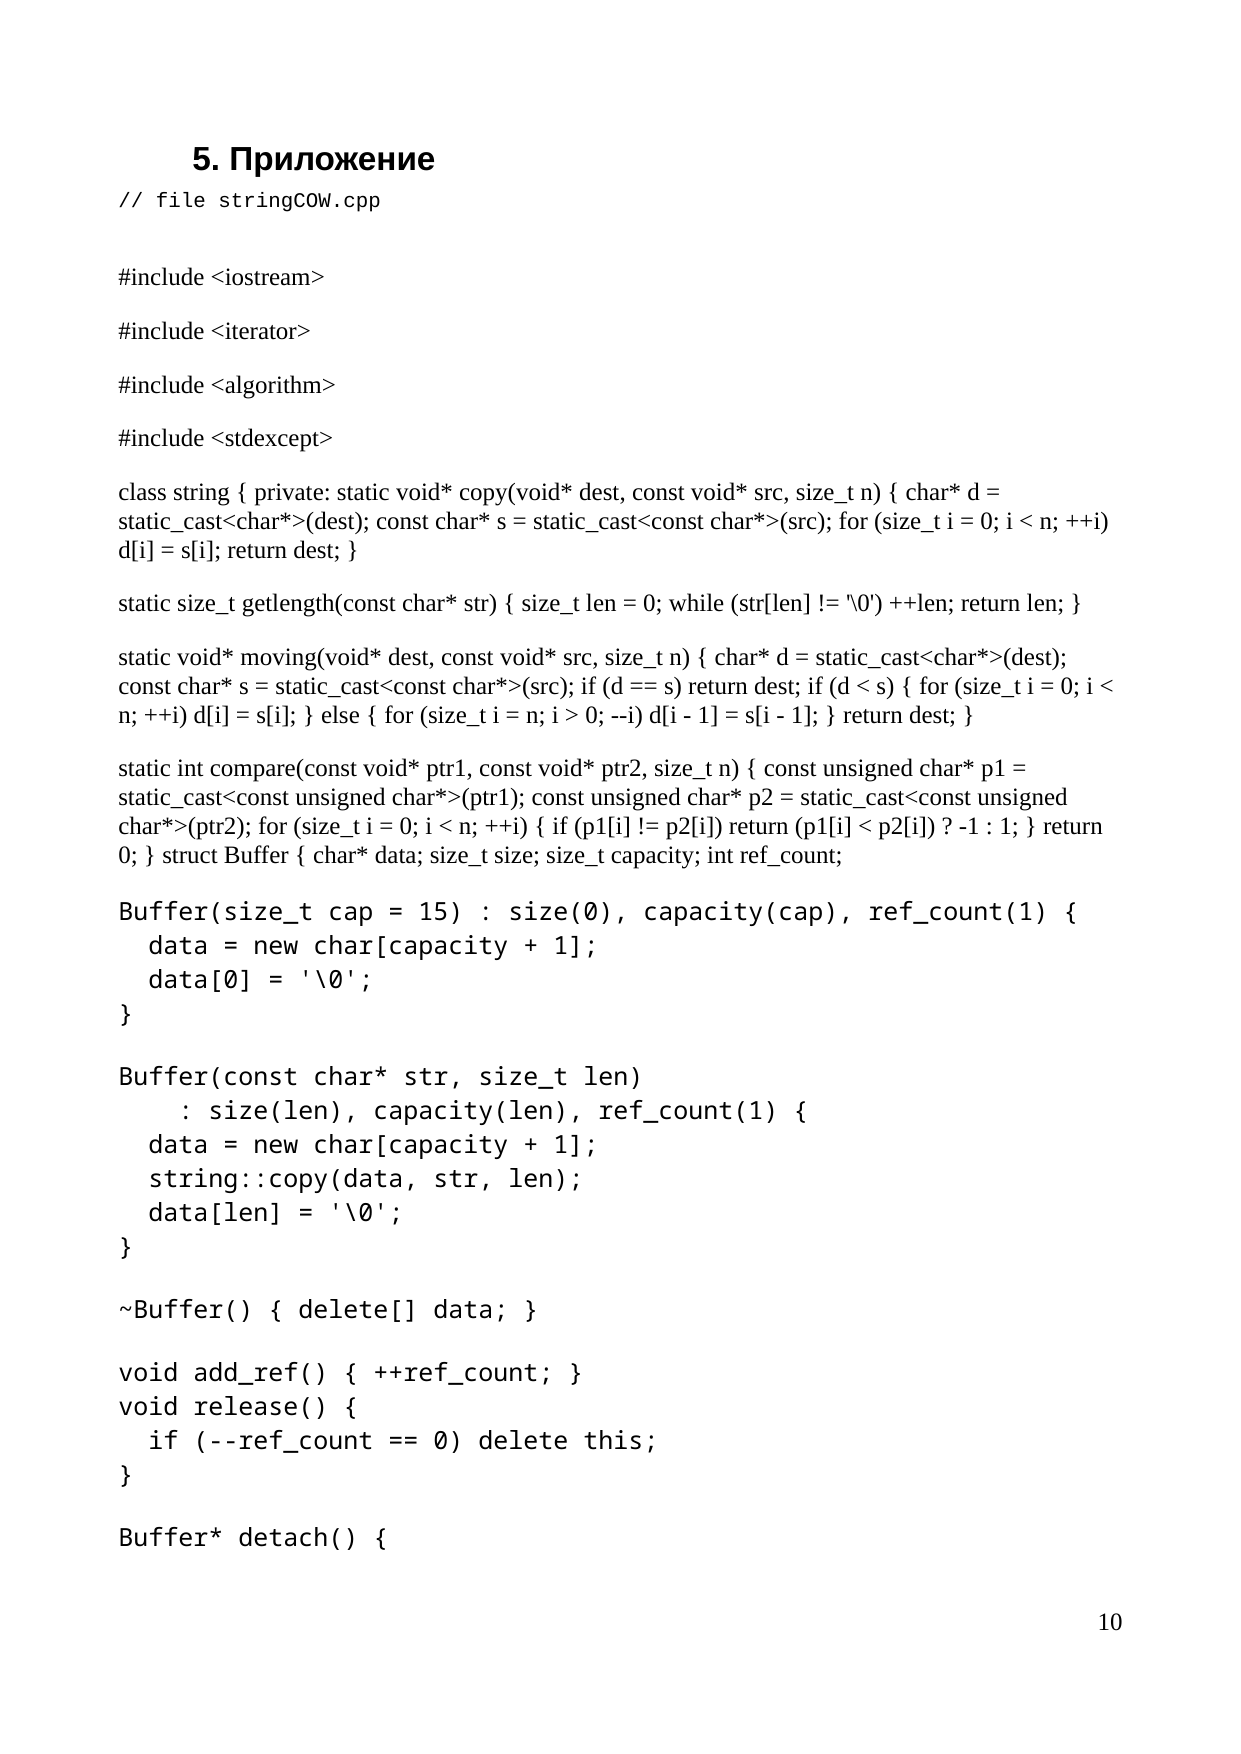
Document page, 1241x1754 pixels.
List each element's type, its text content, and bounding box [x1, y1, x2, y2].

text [118, 893, 1122, 1553]
text #include <iterator> [118, 316, 1122, 345]
text static size_t getlength(const char* str) { size_t len = 0; while (str[len] != '\0') ++len; return len; } [118, 588, 1122, 617]
text #include <algorithm> [118, 370, 1122, 398]
text static void* moving(void* dest, const void* src, size_t n) { char* d = static_cast<char*>(dest); const char* s = static_cast<const char*>(src); if (d == s) return dest; if (d < s) { for (size_t i = 0; i < n; ++i) d[i] = s[i]; } else { for (size_t i = n; i > 0; --i) d[i - 1] = s[i - 1]; } return dest; } [118, 642, 1122, 728]
text static int compare(const void* ptr1, const void* ptr2, size_t n) { const unsigned char* p1 = static_cast<const unsigned char*>(ptr1); const unsigned char* p2 = static_cast<const unsigned char*>(ptr2); for (size_t i = 0; i < n; ++i) { if (p1[i] != p2[i]) return (p1[i] < p2[i]) ? -1 : 1; } return 0; } struct Buffer { char* data; size_t size; size_t capacity; int ref_count; [118, 753, 1122, 868]
text #include <stdexcept> [118, 423, 1122, 452]
text class string { private: static void* copy(void* dest, const void* src, size_t n) { char* d = static_cast<char*>(dest); const char* s = static_cast<const char*>(src); for (size_t i = 0; i < n; ++i) d[i] = s[i]; return dest; } [118, 477, 1122, 563]
text #include <iostream> [118, 262, 1122, 291]
subtitle Приложение [118, 139, 1122, 177]
text // file stringCOW.cpp [118, 190, 1122, 213]
